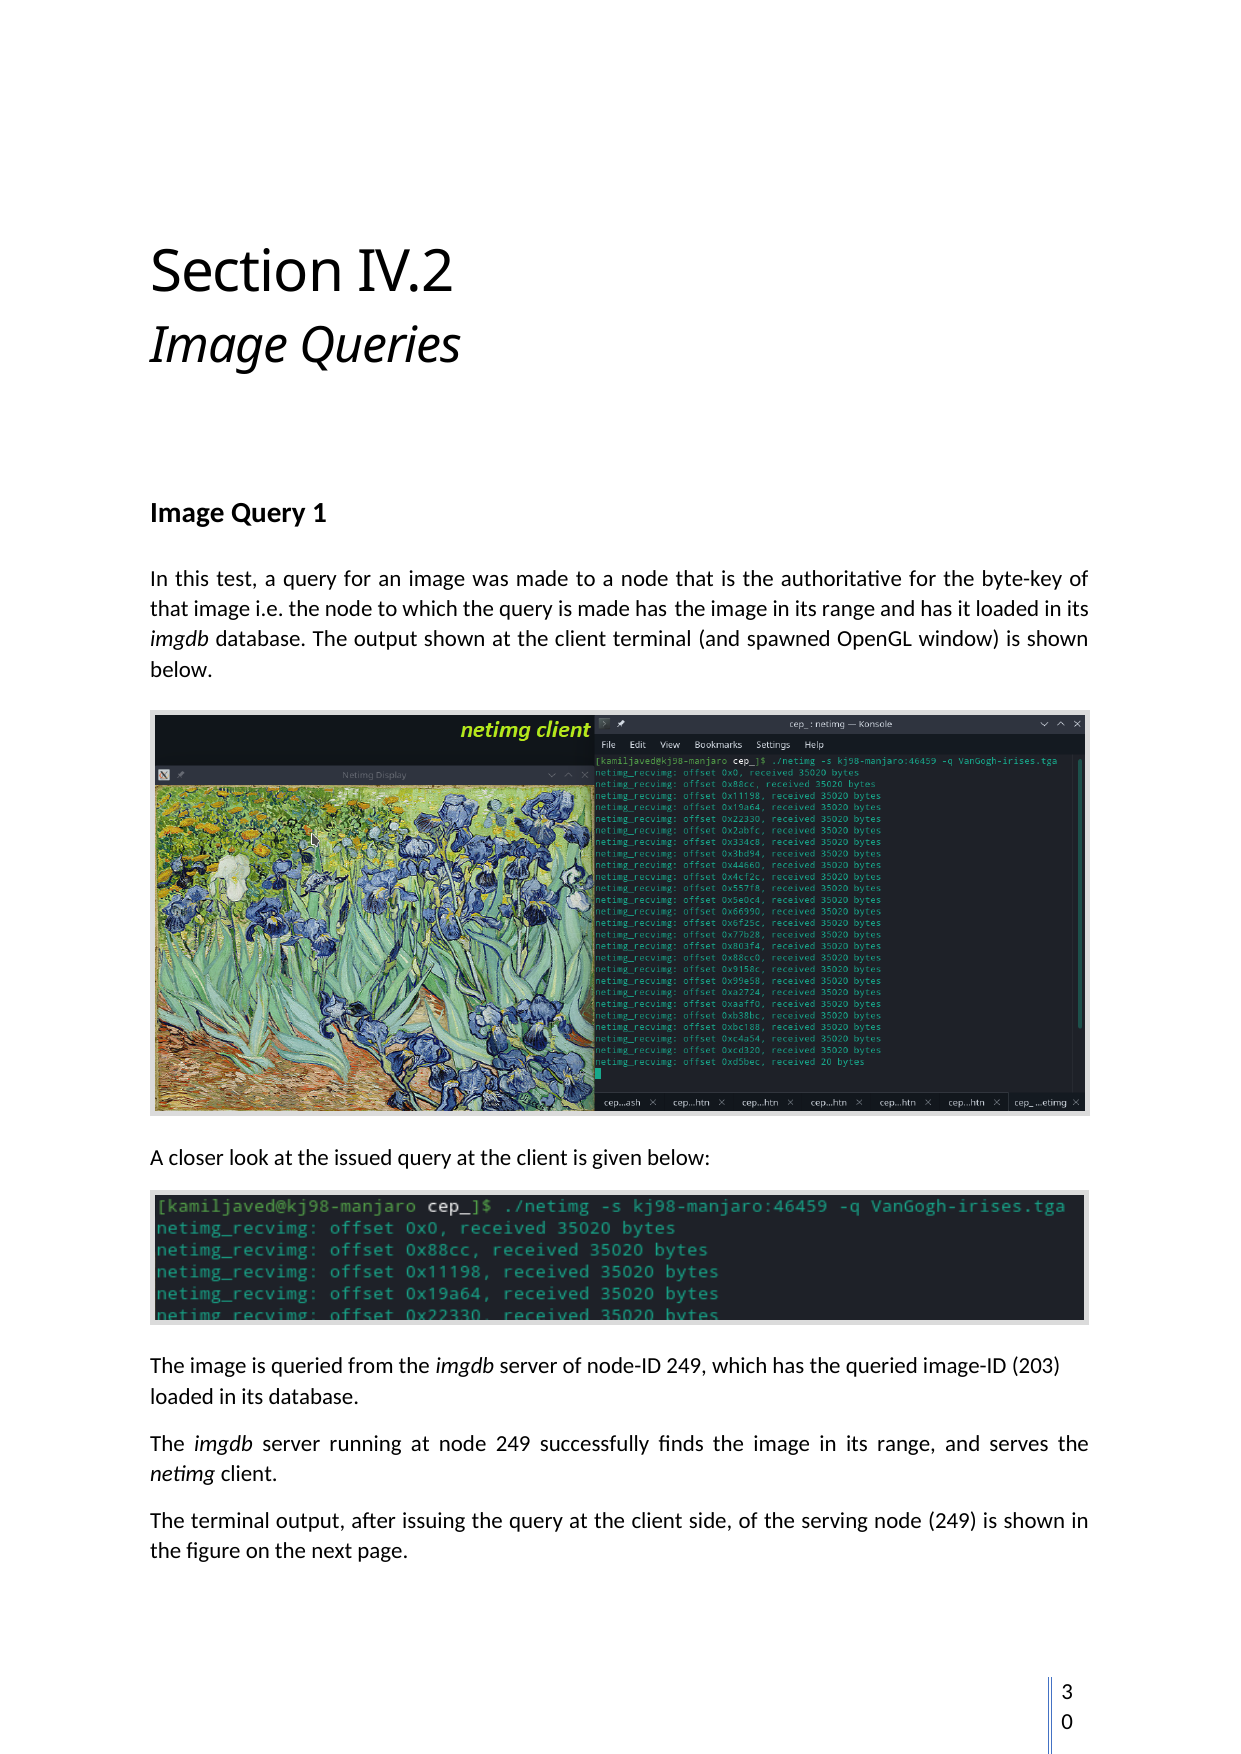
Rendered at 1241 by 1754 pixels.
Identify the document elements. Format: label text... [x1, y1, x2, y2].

title Image Queries [150, 309, 1090, 377]
text A closer look at the issued query at the client is given below: [150, 1143, 1090, 1171]
text The terminal output, after issuing the query at the client side, of the serving node (249) is shown in the figure on the next page. [150, 1506, 1090, 1564]
text The imgdb server running at node 249 successfully finds the image in its range, and serves the netimg client. [150, 1429, 1090, 1487]
text Image Query 1 [150, 494, 1090, 530]
text The image is queried from the imgdb server of node-ID 249, which has the queried image-ID (203) loaded in its database. [150, 1352, 1090, 1410]
picture [155, 715, 1085, 1111]
text In this test, a query for an image was made to a node that is the authoritative for the byte-key of that image i.e. the node to which the query is made has the image in its range and has it loaded in its imgdb database. The output shown at the client terminal (and spawned OpenGL window) is shown below. [150, 564, 1090, 683]
picture [155, 1195, 1084, 1320]
title Section IV.2 [150, 229, 1090, 309]
